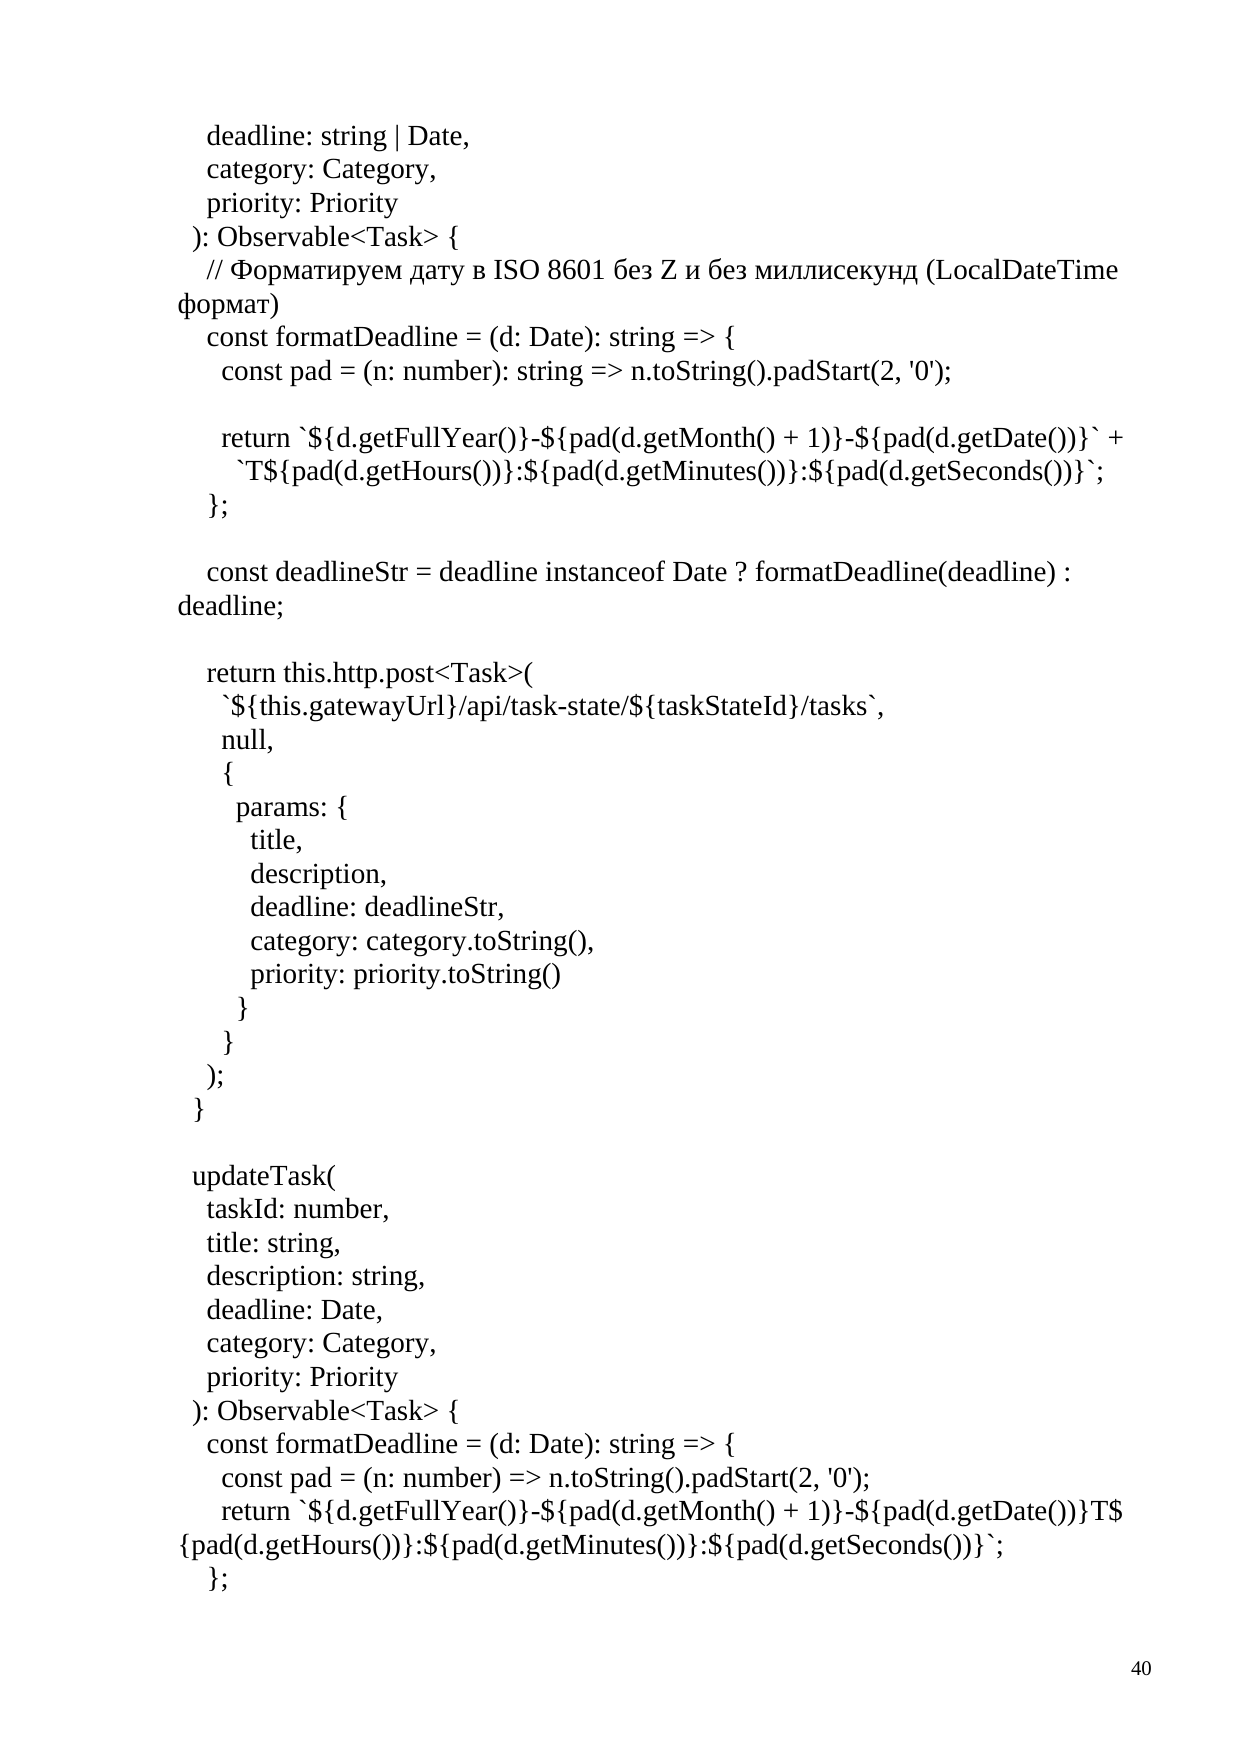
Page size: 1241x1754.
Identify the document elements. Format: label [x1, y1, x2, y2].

text [177, 118, 1152, 1627]
